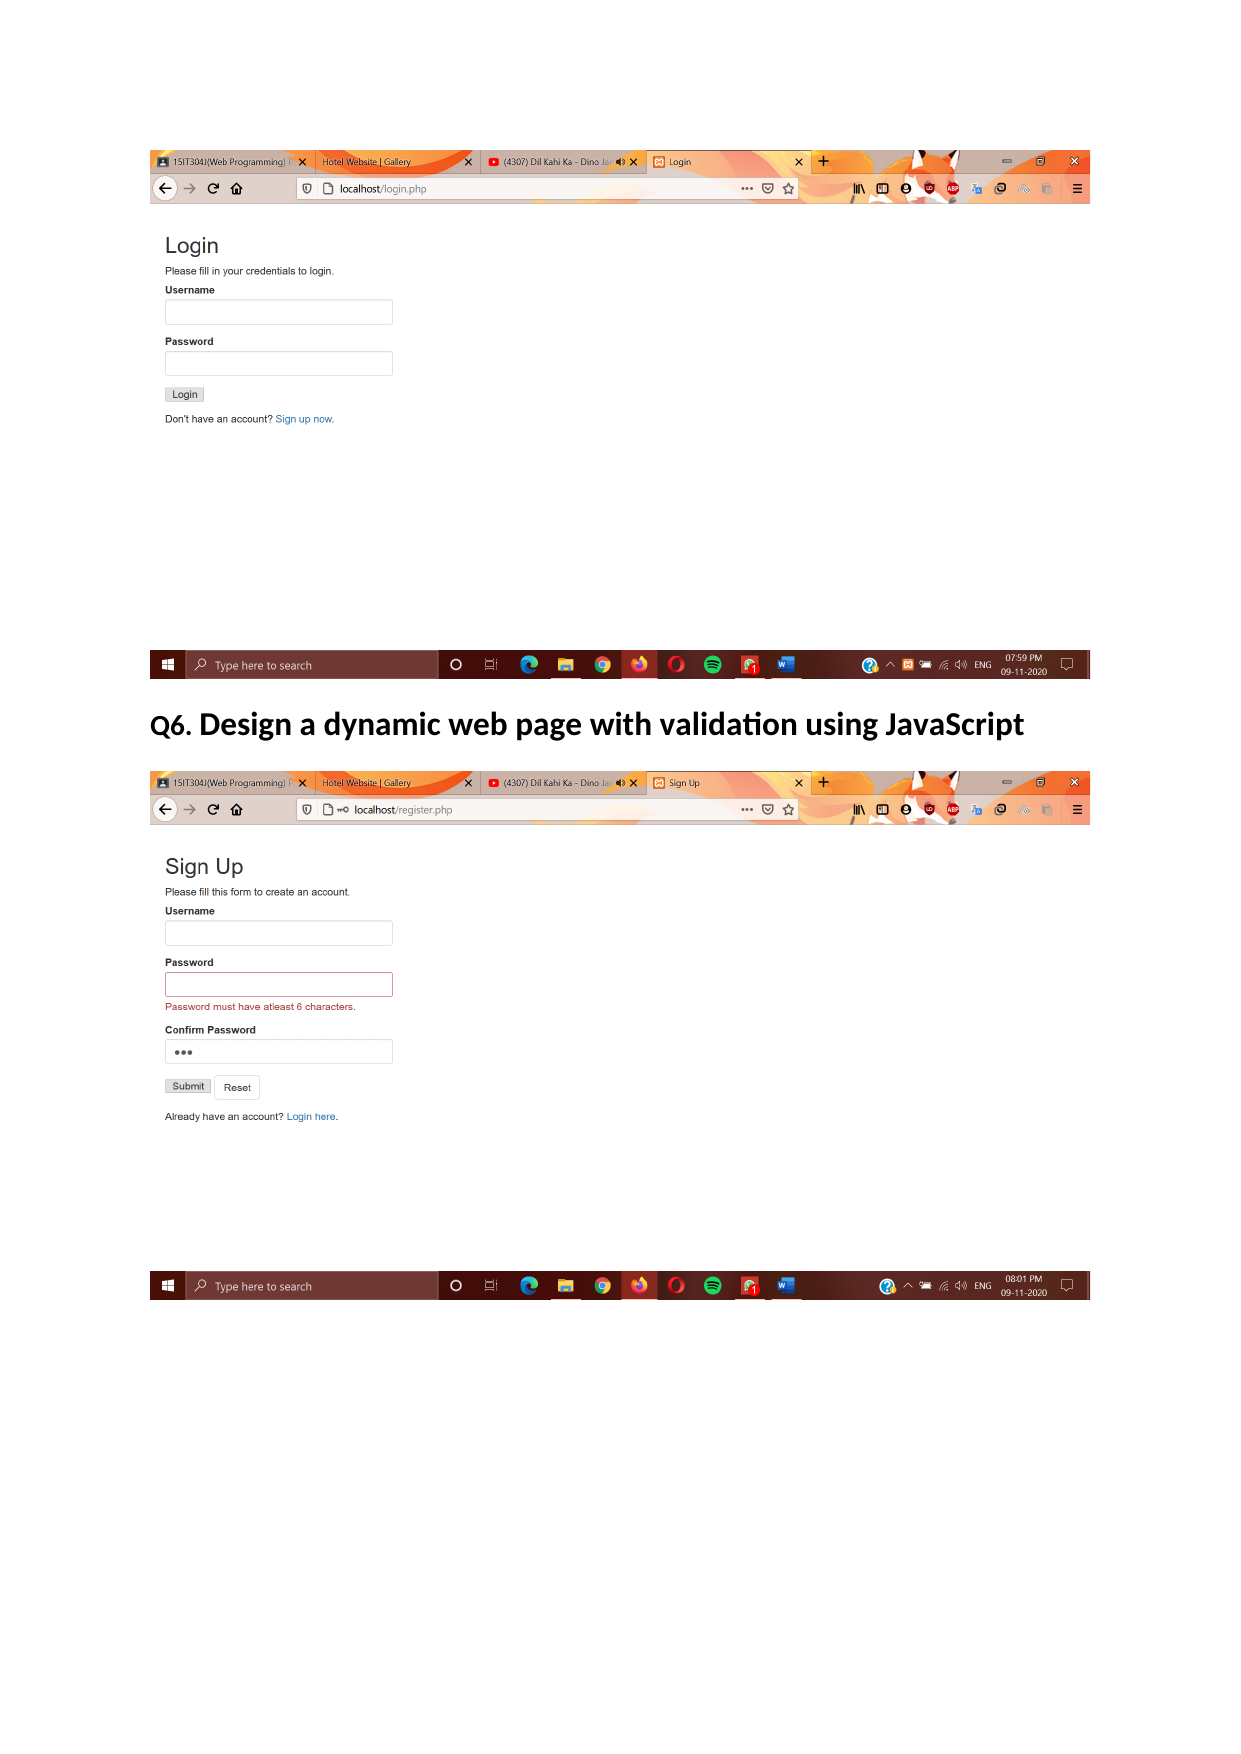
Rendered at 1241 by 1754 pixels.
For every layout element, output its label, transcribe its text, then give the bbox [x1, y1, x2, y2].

picture [150, 150, 1091, 679]
text Q6. Design a dynamic web page with validation using JavaScript [150, 703, 1090, 744]
picture [150, 771, 1091, 1300]
